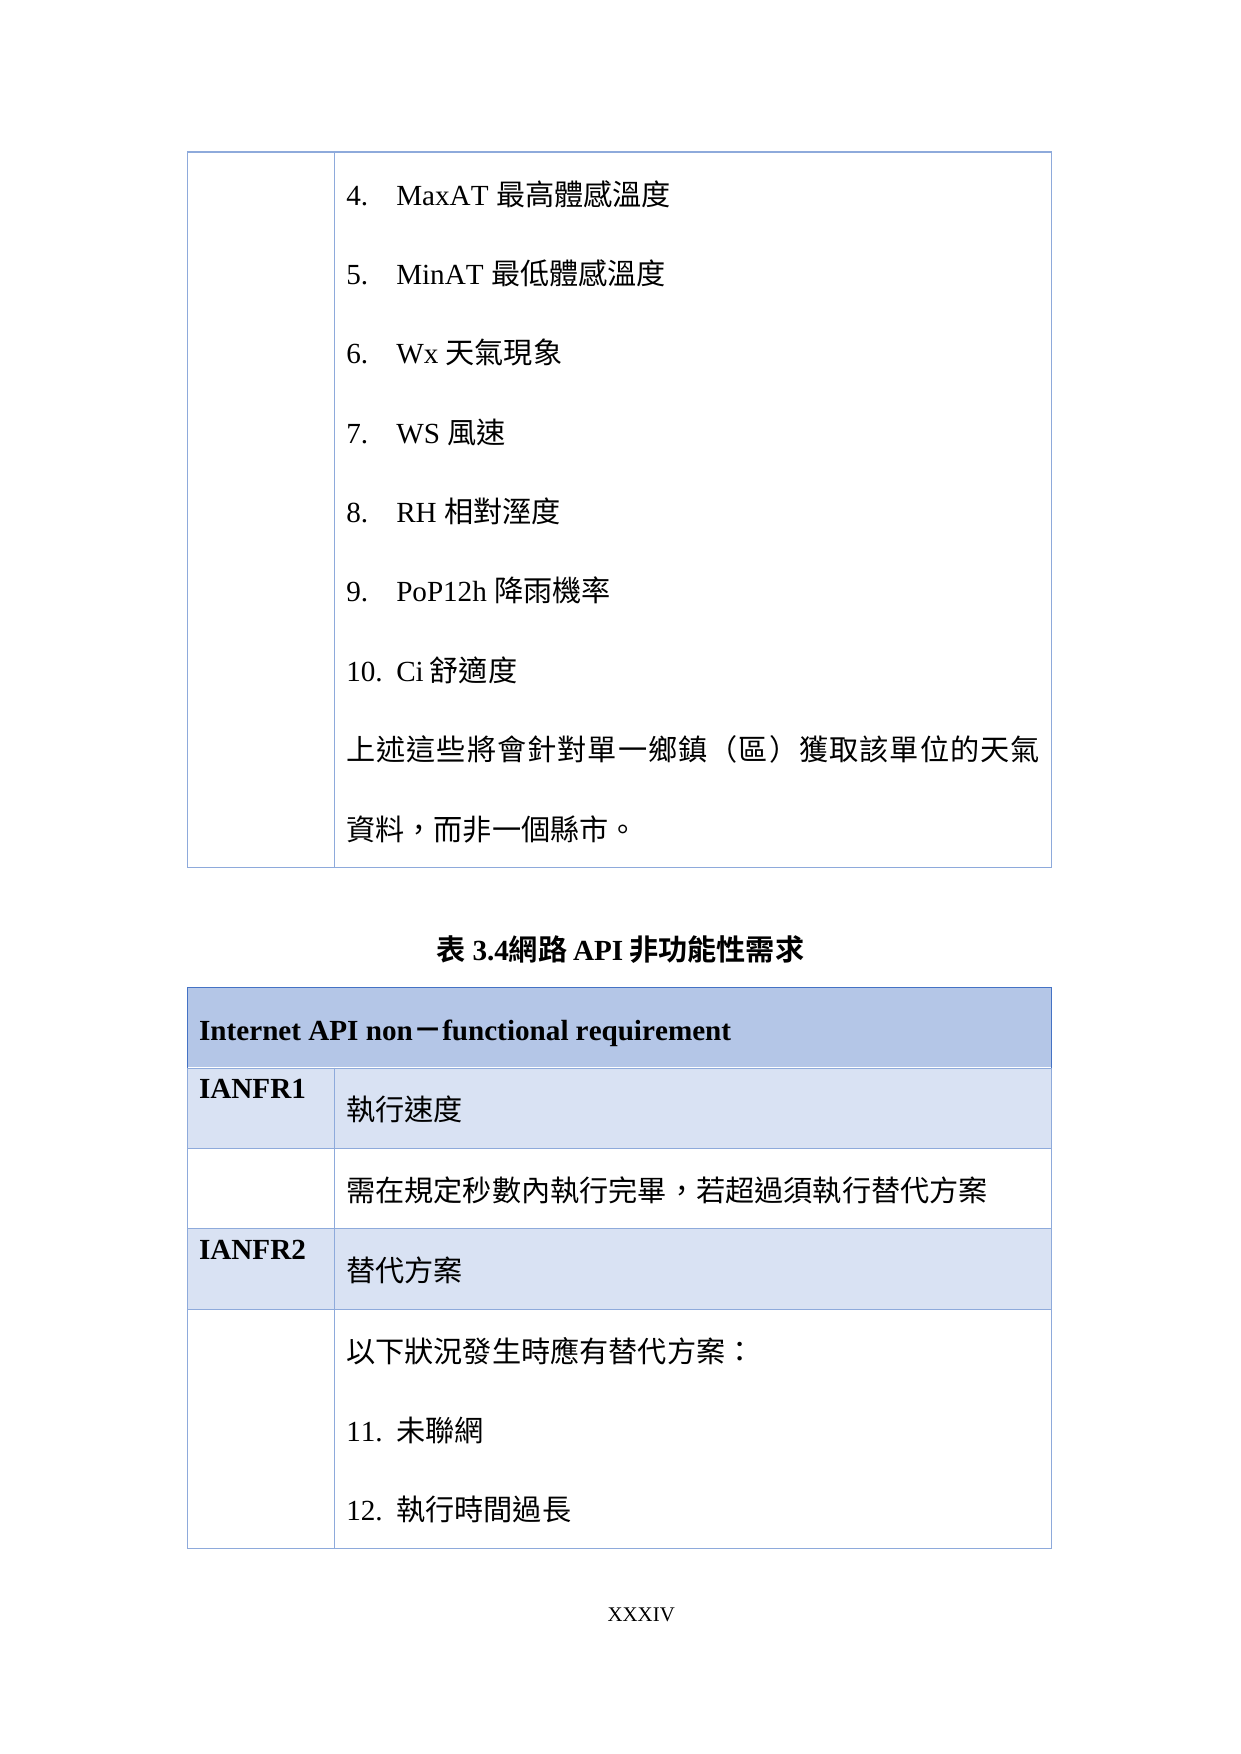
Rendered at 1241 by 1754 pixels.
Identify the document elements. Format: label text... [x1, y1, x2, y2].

table_cell [188, 1149, 334, 1228]
table_header Internet API non－functional requirement [188, 988, 1051, 1067]
table_cell 替代方案 [335, 1229, 1051, 1309]
table_cell [188, 1310, 334, 1548]
table_cell 需在規定秒數內執行完畢，若超過須執行替代方案 [335, 1149, 1051, 1228]
table_cell IANFR1 [188, 1069, 334, 1148]
table_cell 以下狀況發生時應有替代方案： 未聯網 執行時間過長 [335, 1310, 1051, 1548]
table_cell IANFR2 [188, 1229, 334, 1309]
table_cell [335, 153, 1051, 867]
table_cell [188, 153, 334, 867]
table_cell 執行速度 [335, 1069, 1051, 1148]
